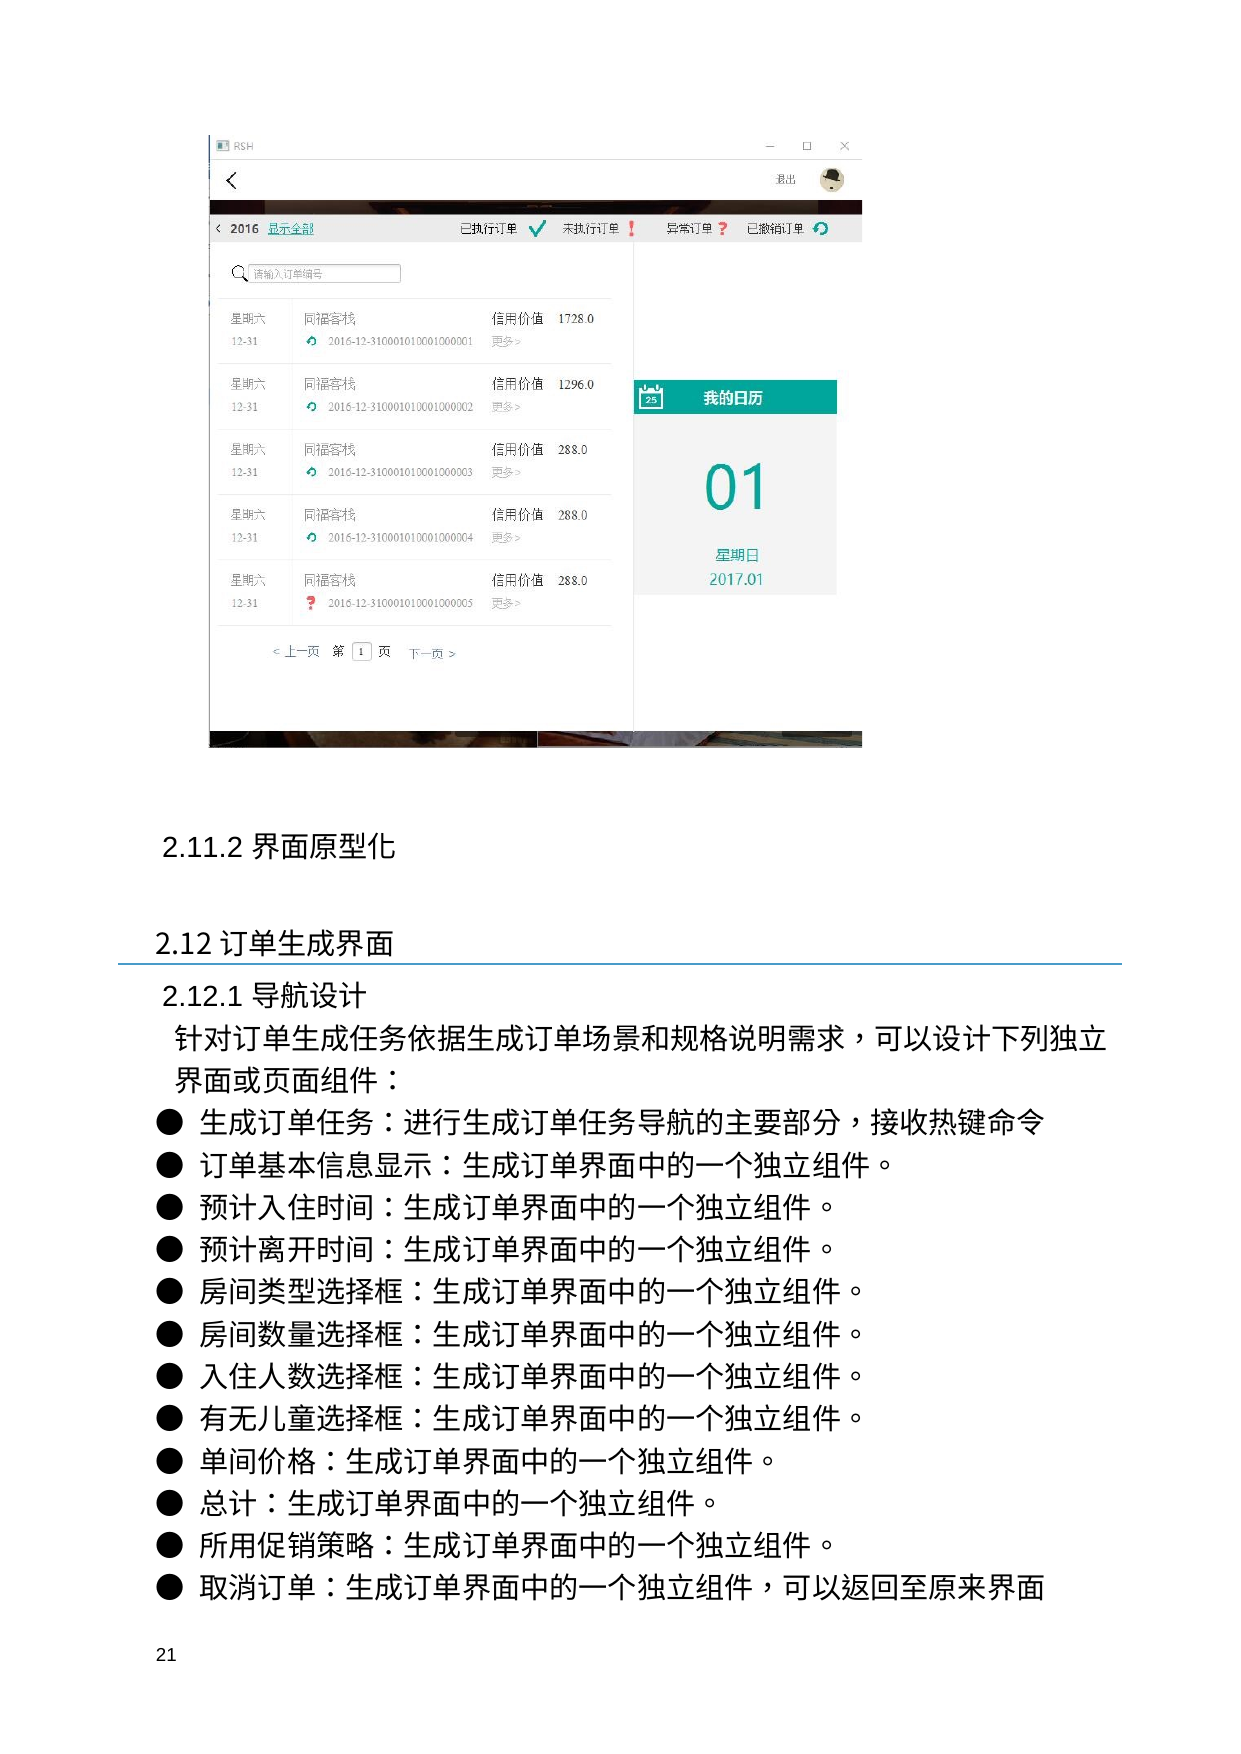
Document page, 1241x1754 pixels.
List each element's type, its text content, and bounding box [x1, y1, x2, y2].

list 入住人数选择框：生成订单界面中的一个独立组件。 [156, 1354, 1122, 1396]
subtitle 2.12 订单生成界面 [118, 920, 1122, 963]
list 房间数量选择框：生成订单界面中的一个独立组件。 [156, 1311, 1122, 1354]
list 取消订单：生成订单界面中的一个独立组件，可以返回至原来界面 [156, 1565, 1122, 1607]
list 单间价格：生成订单界面中的一个独立组件。 [156, 1438, 1122, 1481]
text 针对订单生成任务依据生成订单场景和规格说明需求，可以设计下列独立界面或页面组件： [174, 1015, 1122, 1100]
text 2.11.2 界面原型化 [118, 824, 1122, 866]
list 订单基本信息显示：生成订单界面中的一个独立组件。 [156, 1142, 1122, 1184]
list 房间类型选择框：生成订单界面中的一个独立组件。 [156, 1269, 1122, 1311]
list 生成订单任务：进行生成订单任务导航的主要部分，接收热键命令 [156, 1100, 1122, 1142]
picture [208, 135, 863, 748]
list 预计入住时间：生成订单界面中的一个独立组件。 [156, 1184, 1122, 1227]
list 有无儿童选择框：生成订单界面中的一个独立组件。 [156, 1396, 1122, 1438]
list 总计：生成订单界面中的一个独立组件。 [156, 1481, 1122, 1523]
text 2.12.1 导航设计 [118, 973, 1122, 1015]
list 所用促销策略：生成订单界面中的一个独立组件。 [156, 1523, 1122, 1565]
list 预计离开时间：生成订单界面中的一个独立组件。 [156, 1227, 1122, 1269]
